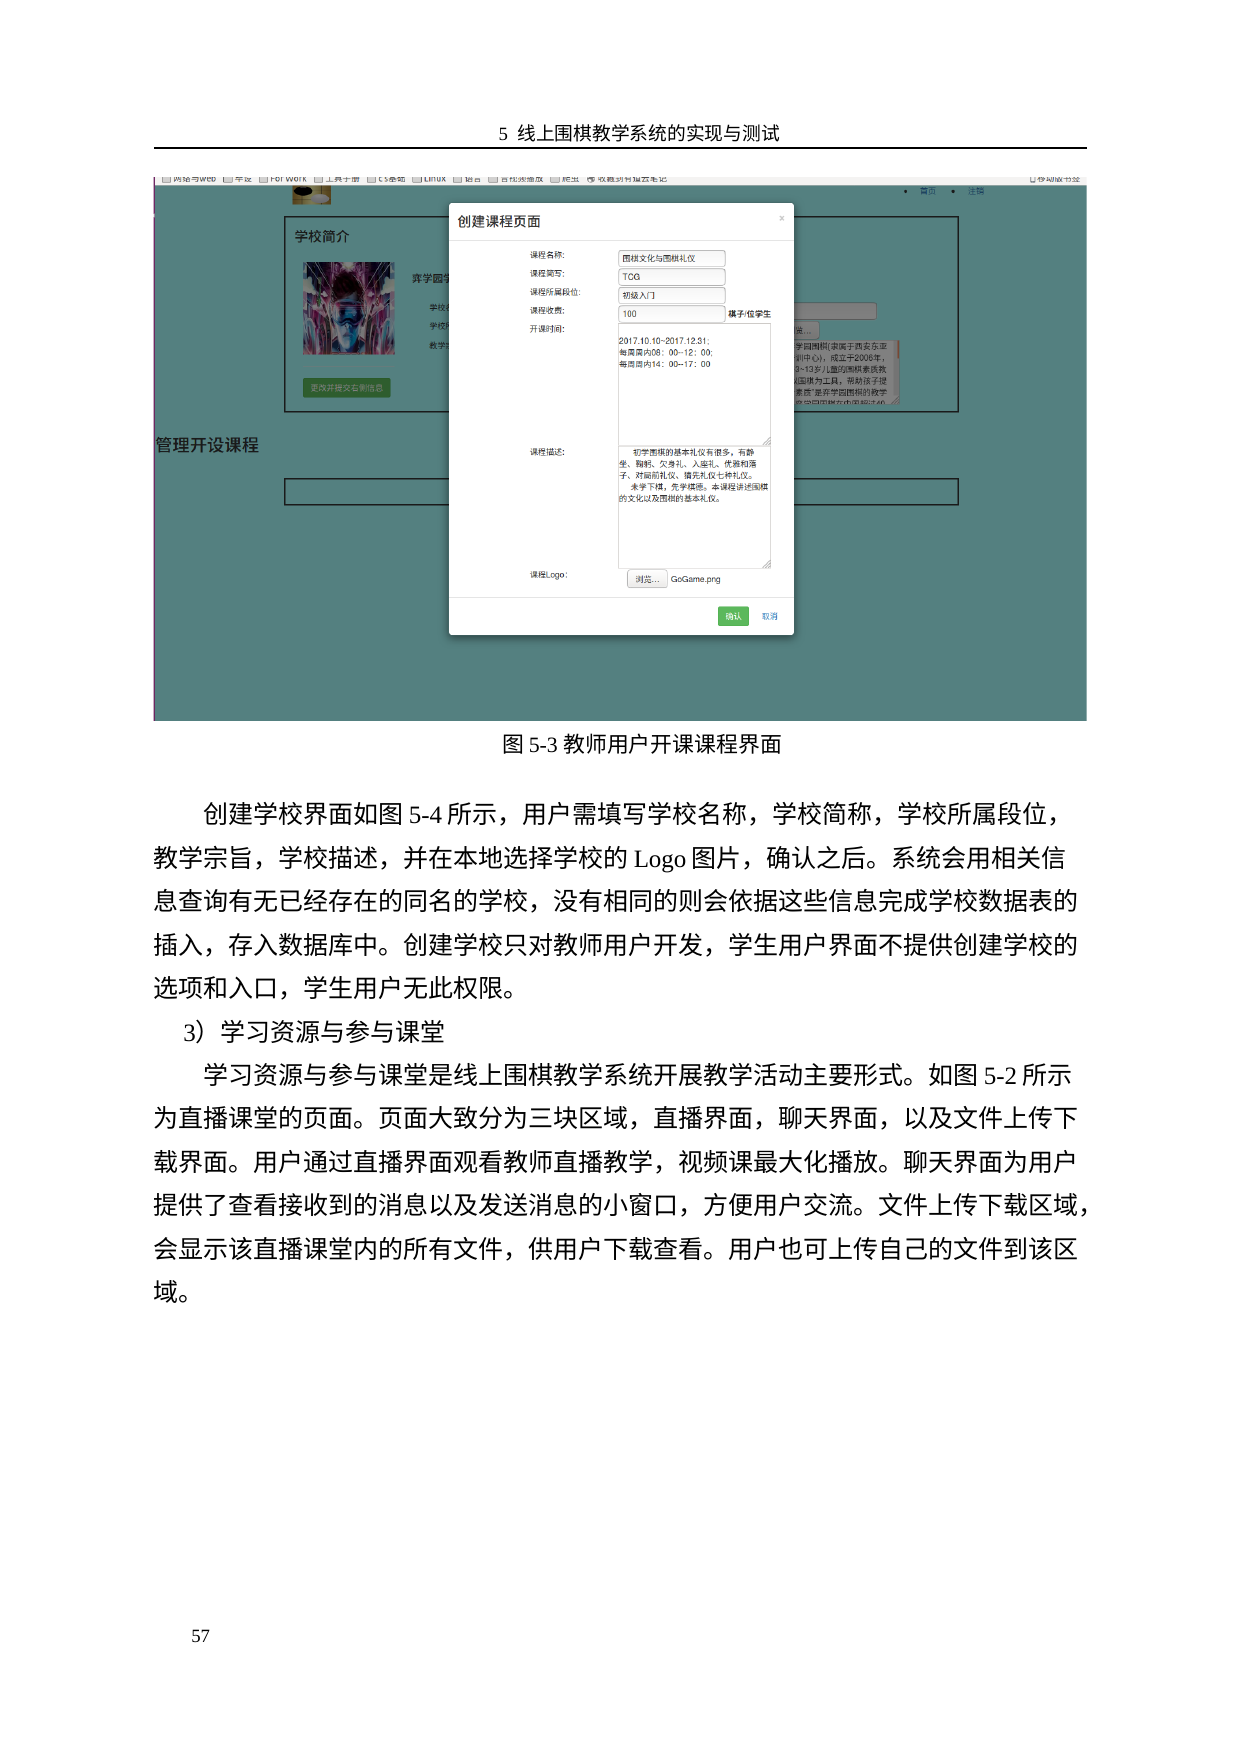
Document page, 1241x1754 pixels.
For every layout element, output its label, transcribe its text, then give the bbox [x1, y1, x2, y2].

subtitle 学习资源与参与课堂 [183, 1012, 1087, 1048]
text 图5-3 教师用户开课课程界面 [153, 727, 1087, 758]
text 创建学校界面如图5-4所示，用户需填写学校名称，学校简称，学校所属段位，教学宗旨，学校描述，并在本地选择学校的Logo图片，确认之后。系统会用相关信息查询有无已经存在的同名的学校，没有相同的则会依据这些信息完成学校数据表的插入，存入数据库中。创建学校只对教师用户开发，学生用户界面不提供创建学校的选项和入口，学生用户无此权限。 [153, 795, 1087, 1005]
picture [153, 177, 1087, 721]
text 学习资源与参与课堂是线上围棋教学系统开展教学活动主要形式。如图5-2所示为直播课堂的页面。页面大致分为三块区域，直播界面，聊天界面，以及文件上传下载界面。用户通过直播界面观看教师直播教学，视频课最大化播放。聊天界面为用户提供了查看接收到的消息以及发送消息的小窗口，方便用户交流。文件上传下载区域，会显示该直播课堂内的所有文件，供用户下载查看。用户也可上传自己的文件到该区域。 [153, 1056, 1087, 1309]
